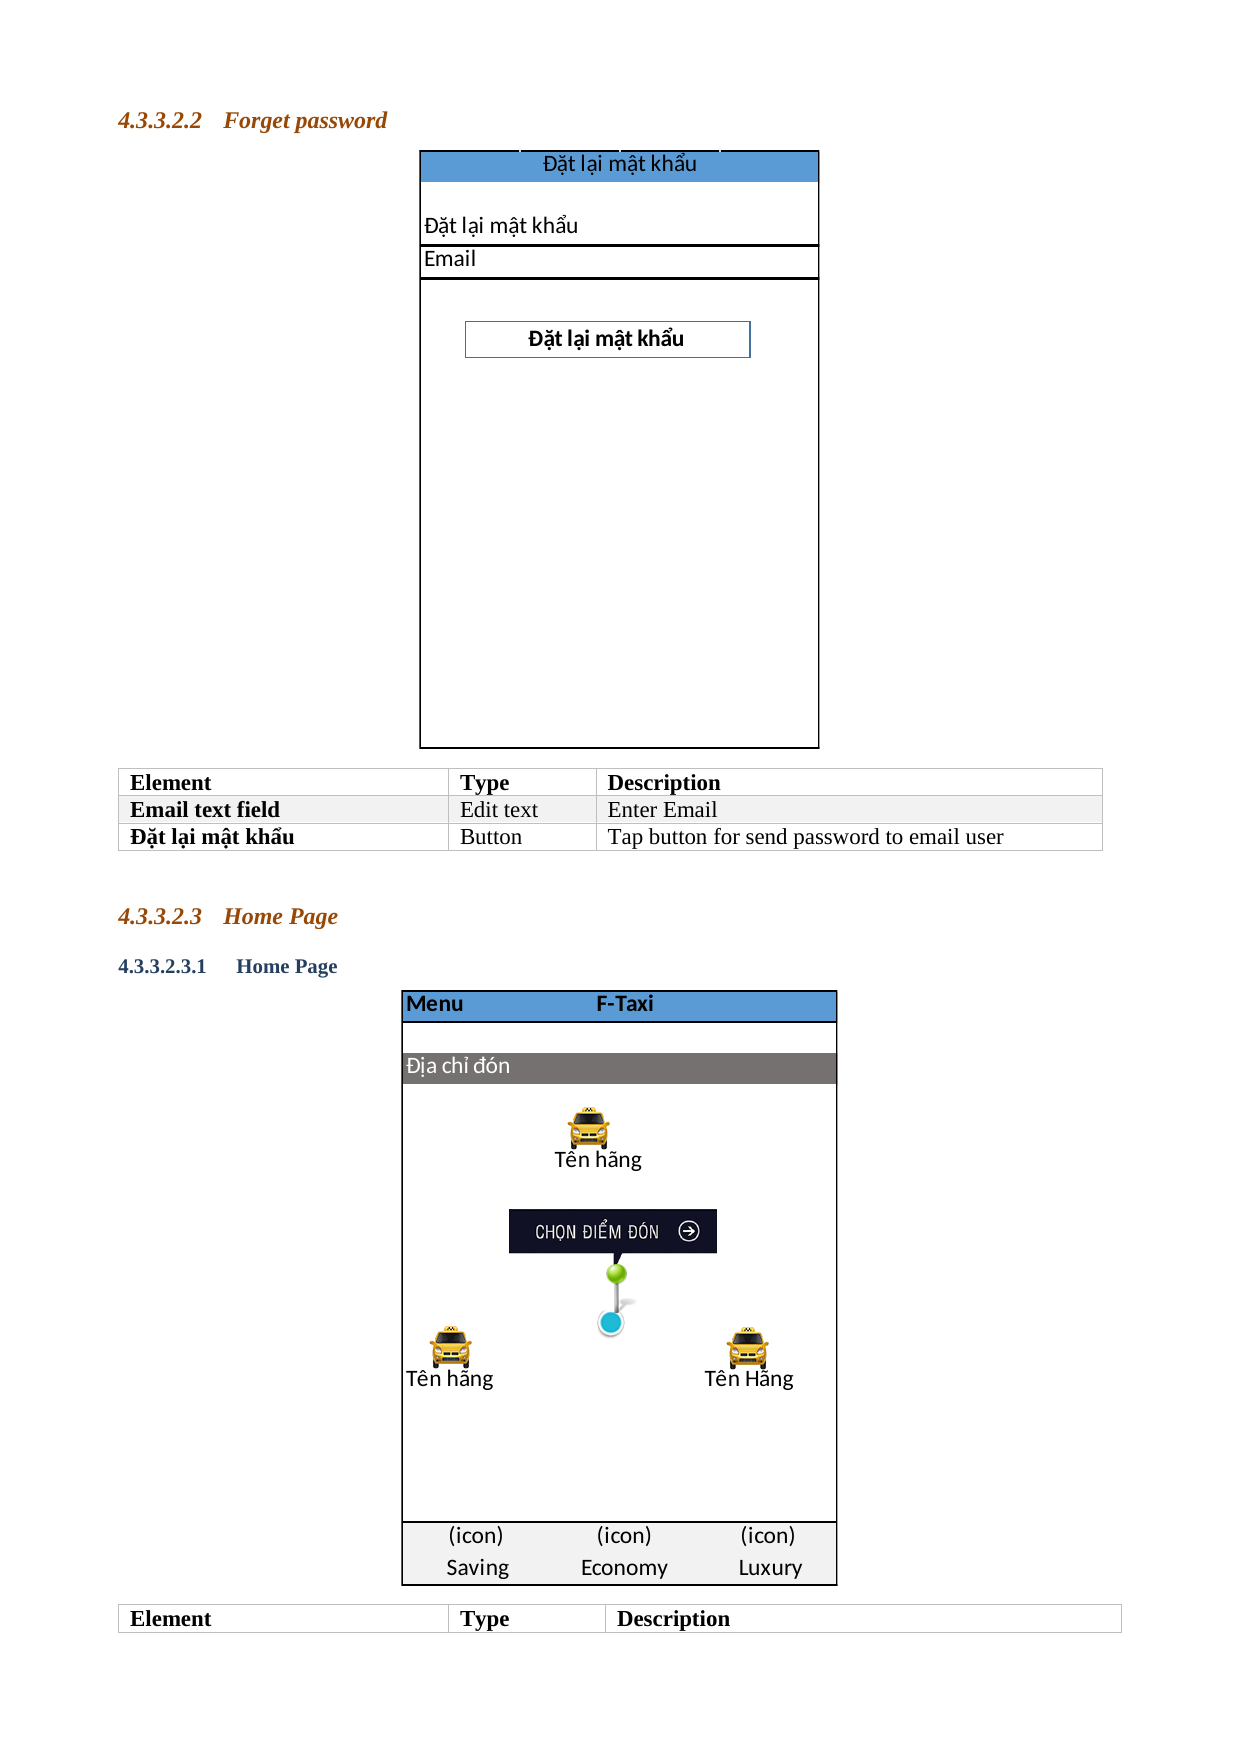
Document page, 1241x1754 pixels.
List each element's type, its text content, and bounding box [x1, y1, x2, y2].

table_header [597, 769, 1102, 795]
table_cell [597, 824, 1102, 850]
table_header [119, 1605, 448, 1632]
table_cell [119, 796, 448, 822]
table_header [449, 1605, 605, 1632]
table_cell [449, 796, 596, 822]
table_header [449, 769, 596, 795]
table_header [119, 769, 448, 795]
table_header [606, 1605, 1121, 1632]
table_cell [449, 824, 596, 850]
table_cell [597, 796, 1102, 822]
subtitle Home Page [118, 954, 1122, 978]
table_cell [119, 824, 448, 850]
subtitle Home Page [118, 902, 1122, 929]
subtitle Forget password [118, 106, 1122, 134]
